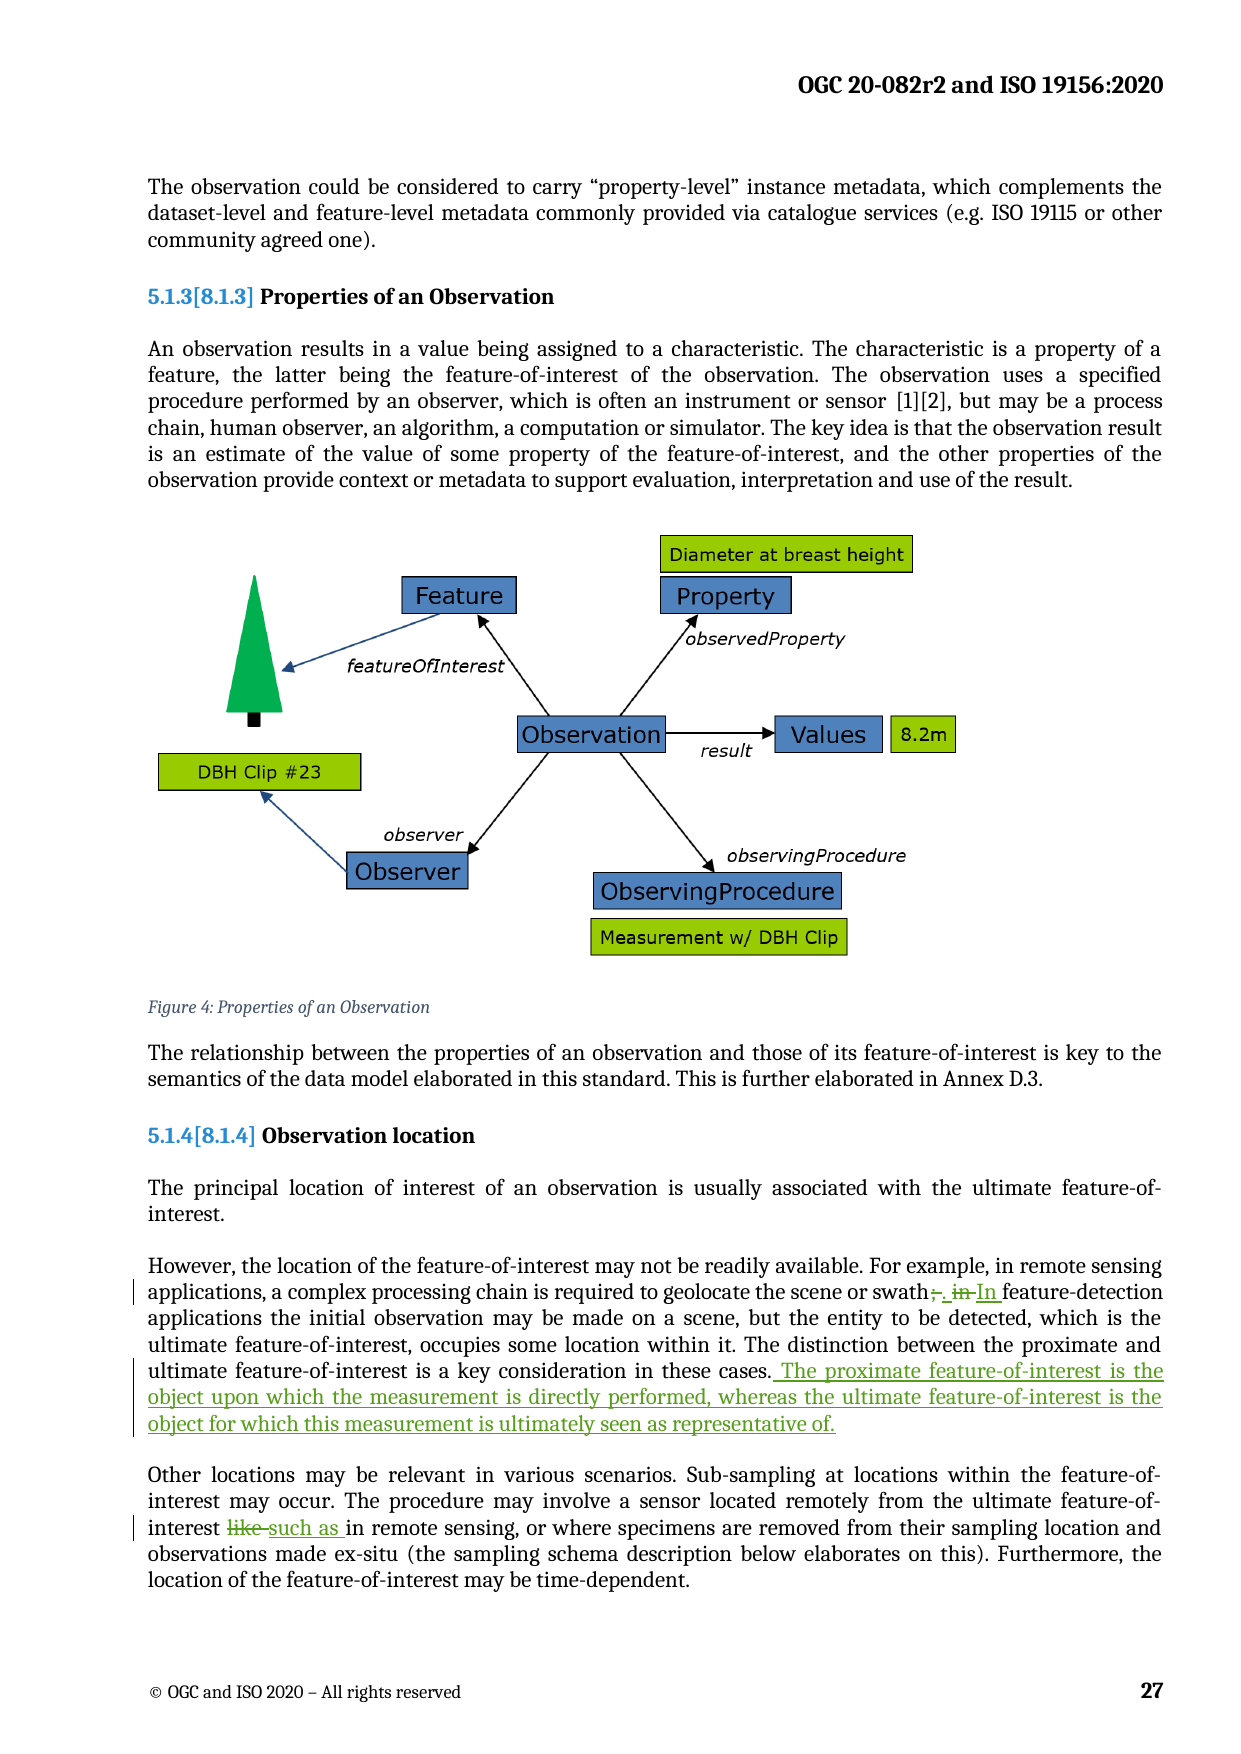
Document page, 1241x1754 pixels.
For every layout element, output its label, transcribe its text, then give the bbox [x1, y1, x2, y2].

text Other locations may be relevant in various scenarios. Sub-sampling at locations within the feature-of-interest may occur. The procedure may involve a sensor located remotely from the ultimate feature-of-interest in remote sensing, or where specimens are removed from their sampling location and observations made ex-situ (the sampling schema description below elaborates on this). Furthermore, the location of the feature-of-interest may be time-dependent. [148, 1462, 1163, 1594]
text An observation results in a value being assigned to a characteristic. The characteristic is a property of a feature, the latter being the feature-of-interest of the observation. The observation uses a specified procedure performed by an observer, which is often an instrument or sensor [1][2], but may be a process chain, human observer, an algorithm, a computation or simulator. The key idea is that the observation result is an estimate of the value of some property of the feature-of-interest, and the other properties of the observation provide context or metadata to support evaluation, interpretation and use of the result. [148, 336, 1163, 494]
text The observation could be considered to carry “property-level” instance metadata, which complements the dataset-level and feature-level metadata commonly provided via catalogue services (e.g. ISO 19115 or other community agreed one). [148, 174, 1163, 253]
subtitle Properties of an Observation [148, 284, 1163, 311]
text However, the location of the feature-of-interest may not be readily available. For example, in remote sensing applications, a complex processing chain is required to geolocate the scene or swathfeature-detection applications the initial observation may be made on a scene, but the entity to be detected, which is the ultimate feature-of-interest, occupies some location within it. The distinction between the proximate and ultimate feature-of-interest is a key consideration in these cases. [148, 1252, 1163, 1407]
subtitle Observation location [148, 1123, 1163, 1150]
text The relationship between the properties of an observation and those of its feature-of-interest is key to the semantics of the data model elaborated in this standard. This is further elaborated in Annex D.3. [148, 1039, 1163, 1092]
text Figure 4: Properties of an Observation [148, 997, 1163, 1018]
picture [147, 518, 976, 972]
text However, the location of the feature-of-interest may not be readily available. For example, in remote sensing applications, a complex processing chain is required to geolocate the scene or swathfeature-detection applications the initial observation may be made on a scene, but the entity to be detected, which is the ultimate feature-of-interest, occupies some location within it. The distinction between the proximate and ultimate feature-of-interest is a key consideration in these cases. [148, 1408, 1163, 1437]
text The principal location of interest of an observation is usually associated with the ultimate feature-of-interest. [148, 1175, 1163, 1227]
